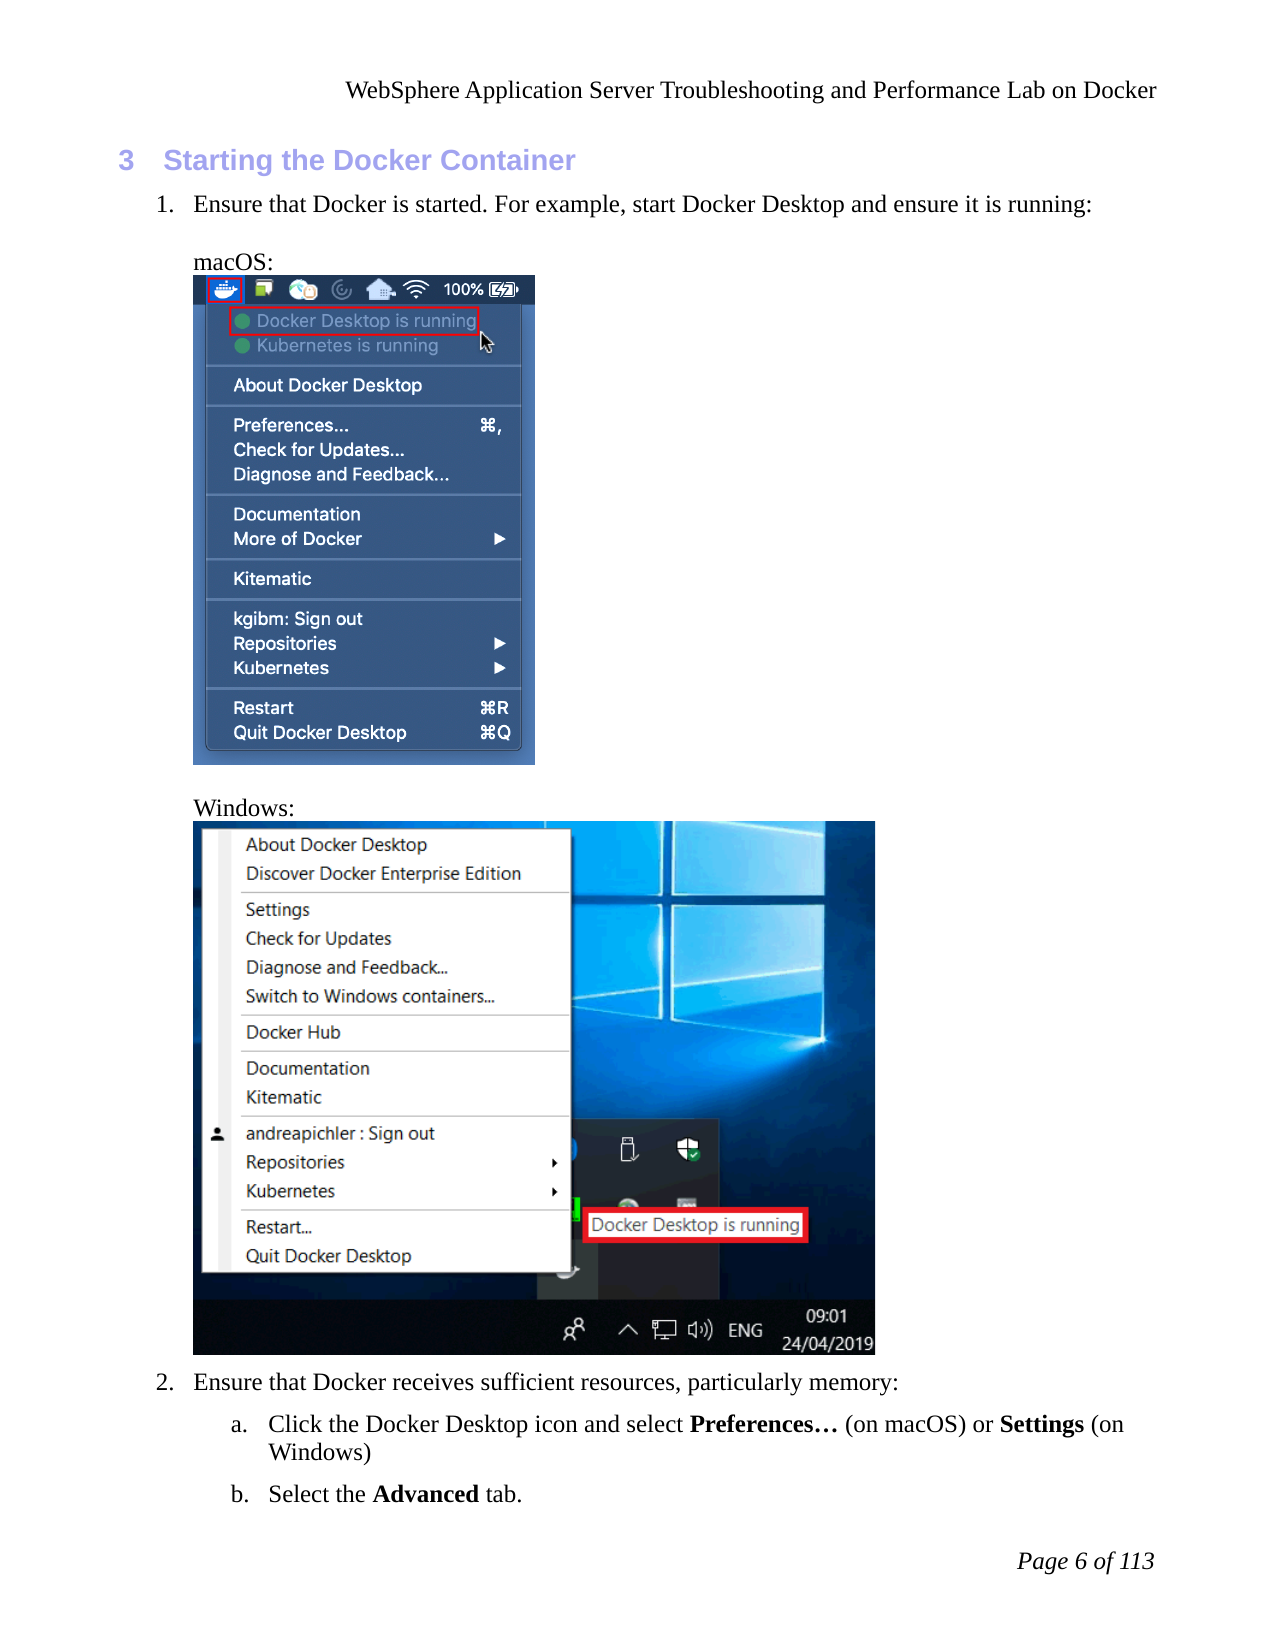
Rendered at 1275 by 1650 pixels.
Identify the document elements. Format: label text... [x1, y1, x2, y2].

picture [193, 275, 535, 765]
subtitle Starting the Docker Container [118, 143, 1157, 177]
picture [193, 821, 876, 1355]
list Ensure that Docker receives sufficient resources, particularly memory: [156, 1367, 1157, 1396]
list Click the Docker Desktop icon and select Preferences… (on macOS) or Settings (on Windows) [231, 1409, 1157, 1466]
list Select the Advanced tab. [231, 1479, 1157, 1507]
